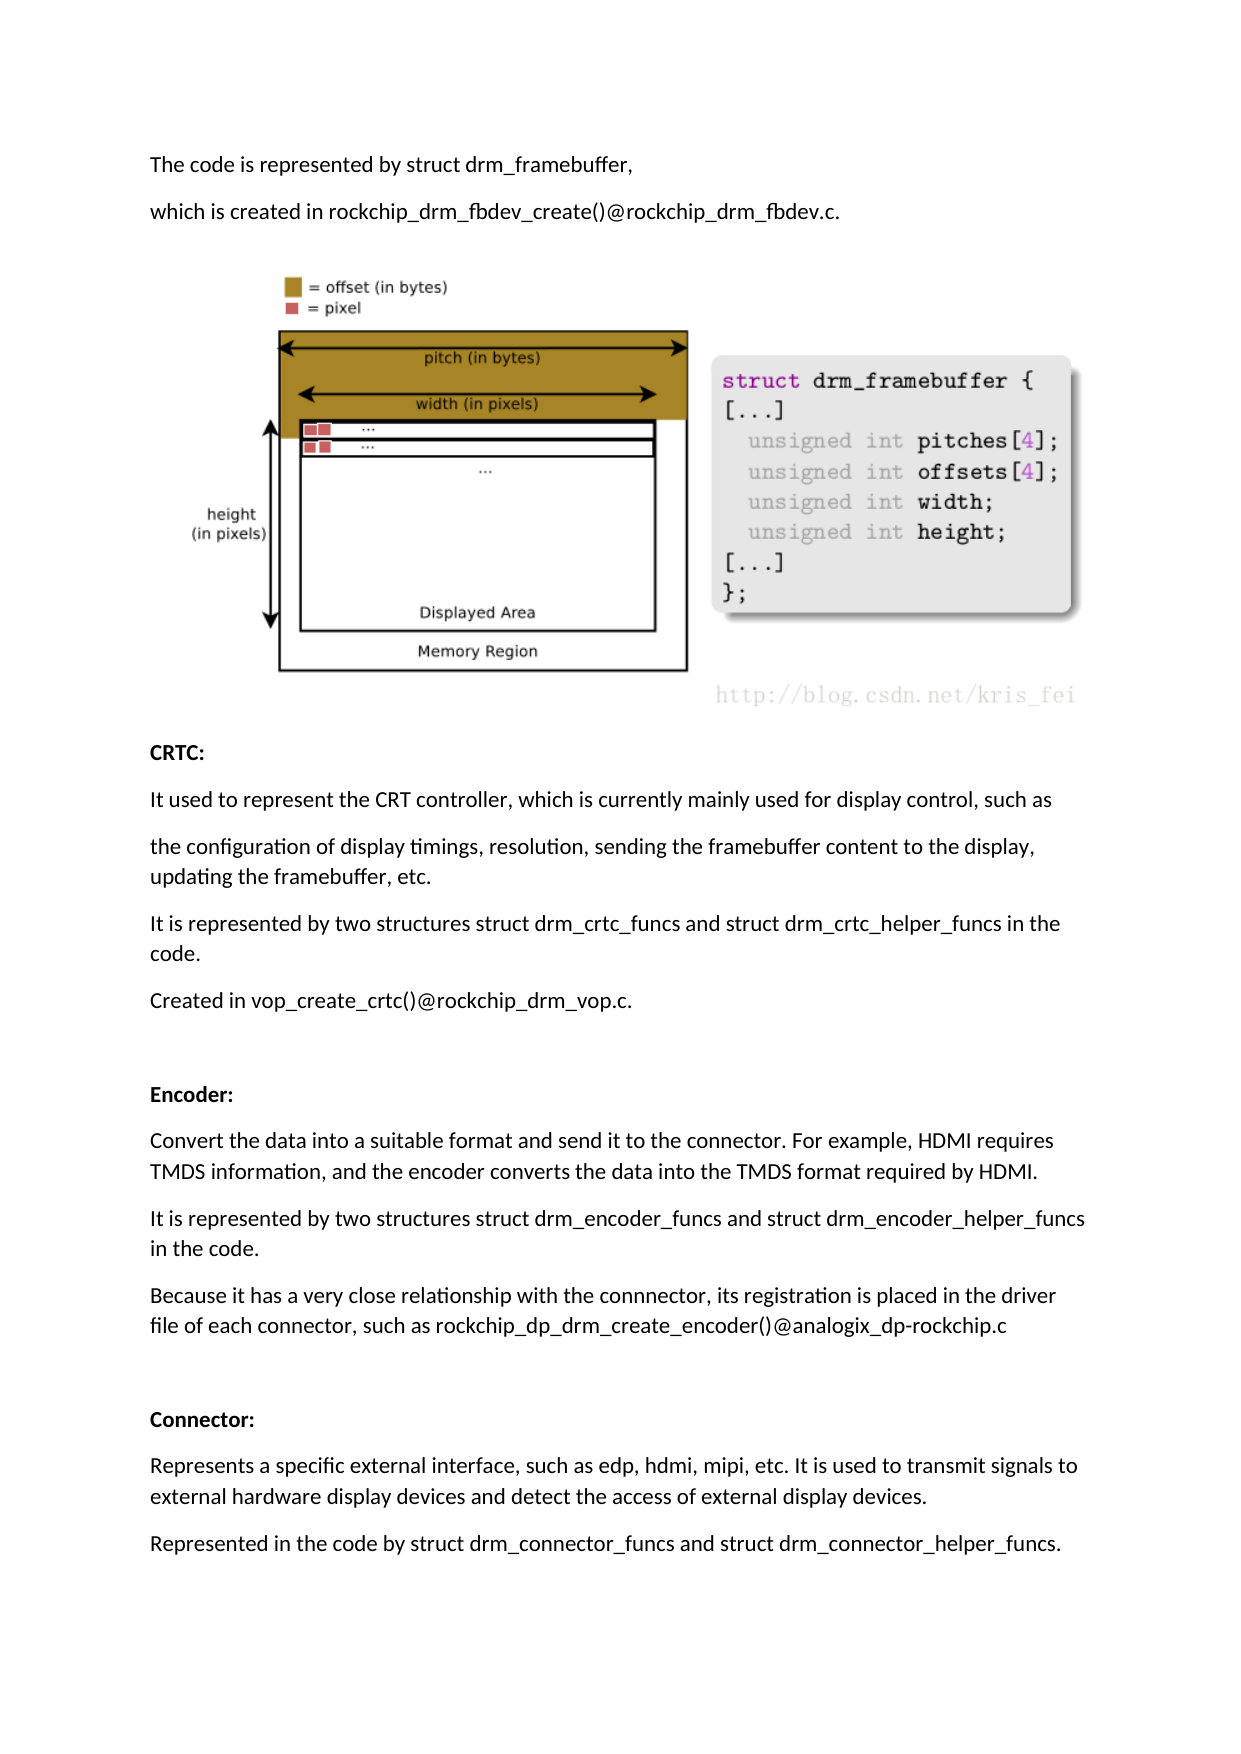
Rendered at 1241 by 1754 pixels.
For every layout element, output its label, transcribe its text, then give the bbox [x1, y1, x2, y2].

text Encoder: [150, 1080, 1090, 1108]
text It used to represent the CRT controller, which is currently mainly used for display control, such as [150, 785, 1090, 813]
text Connector: [150, 1405, 1090, 1433]
text It is represented by two structures struct drm_crtc_funcs and struct drm_crtc_helper_funcs in the code. [150, 909, 1090, 967]
picture [150, 243, 1091, 720]
text The code is represented by struct drm_framebuffer, [150, 150, 1090, 178]
text CRTC: [150, 738, 1090, 766]
text Because it has a very close relationship with the connnector, its registration is placed in the driver file of each connector, such as rockchip_dp_drm_create_encoder()@analogix_dp-rockchip.c [150, 1281, 1090, 1339]
text Represented in the code by struct drm_connector_funcs and struct drm_connector_helper_funcs. [150, 1529, 1090, 1557]
text the configuration of display timings, resolution, sending the framebuffer content to the display, updating the framebuffer, etc. [150, 832, 1090, 890]
text Represents a specific external interface, such as edp, hdmi, mipi, etc. It is used to transmit signals to external hardware display devices and detect the access of external display devices. [150, 1452, 1090, 1510]
text which is created in rockchip_drm_fbdev_create()@rockchip_drm_fbdev.c. [150, 197, 1090, 225]
text Created in vop_create_crtc()@rockchip_drm_vop.c. [150, 986, 1090, 1014]
text Convert the data into a suitable format and send it to the connector. For example, HDMI requires TMDS information, and the encoder converts the data into the TMDS format required by HDMI. [150, 1127, 1090, 1185]
text It is represented by two structures struct drm_encoder_funcs and struct drm_encoder_helper_funcs in the code. [150, 1204, 1090, 1262]
